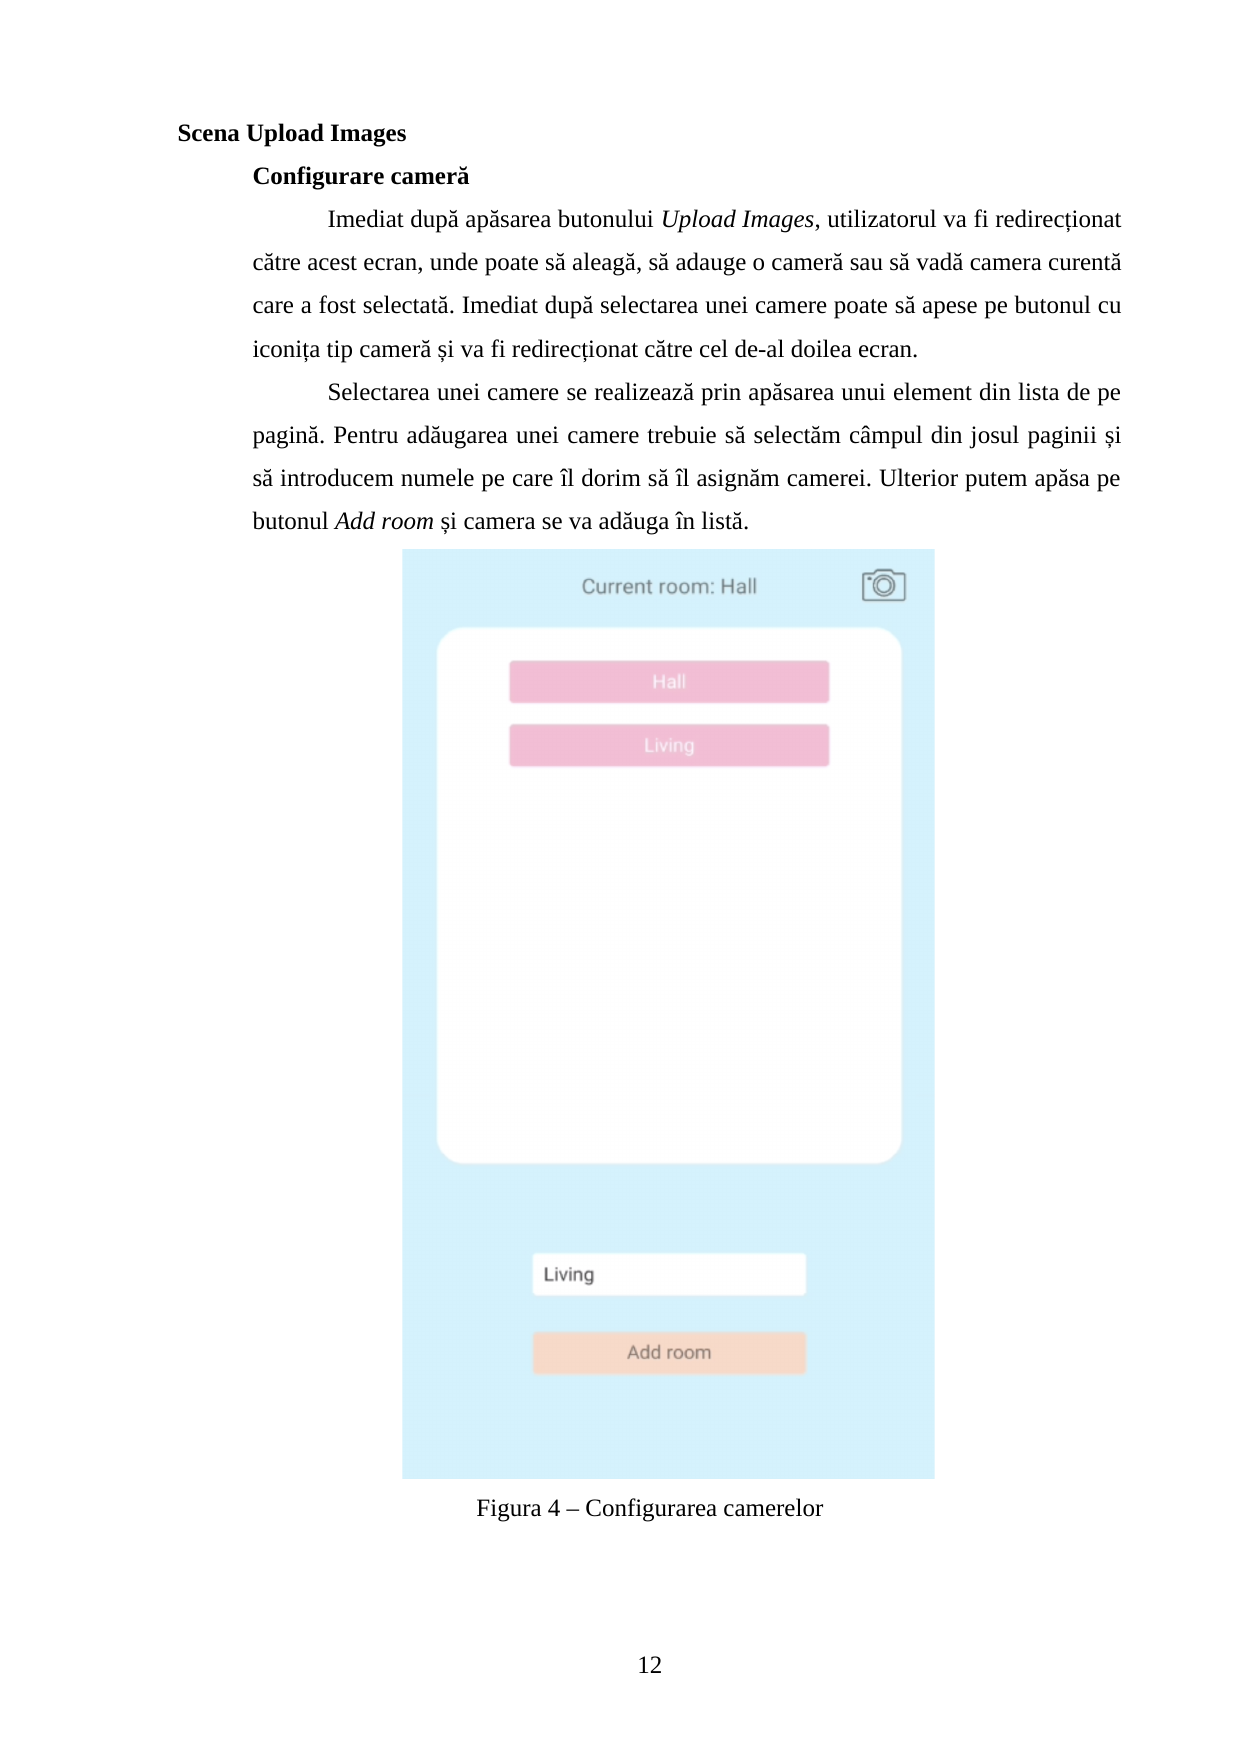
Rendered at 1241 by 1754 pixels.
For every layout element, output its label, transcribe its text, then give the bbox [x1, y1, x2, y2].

list Selectarea unei camere se realizează prin apăsarea unui element din lista de pe pagină. Pentru adăugarea unei camere trebuie să selectăm câmpul din josul paginii și să introducem numele pe care îl dorim să îl asignăm camerei. Ulterior putem apăsa pe butonul Add room și camera se va adăuga în listă. [252, 377, 1122, 535]
text Scena Upload Images [177, 118, 1122, 147]
list Figura 4 – Configurarea camerelor [177, 1493, 1122, 1521]
list Imediat după apăsarea butonului Upload Images, utilizatorul va fi redirecționat către acest ecran, unde poate să aleagă, să adauge o cameră sau să vadă camera curentă care a fost selectată. Imediat după selectarea unei camere poate să apese pe butonul cu iconița tip cameră și va fi redirecționat către cel de-al doilea ecran. [252, 204, 1122, 362]
list Configurare cameră [252, 161, 1122, 190]
picture [402, 549, 935, 1479]
